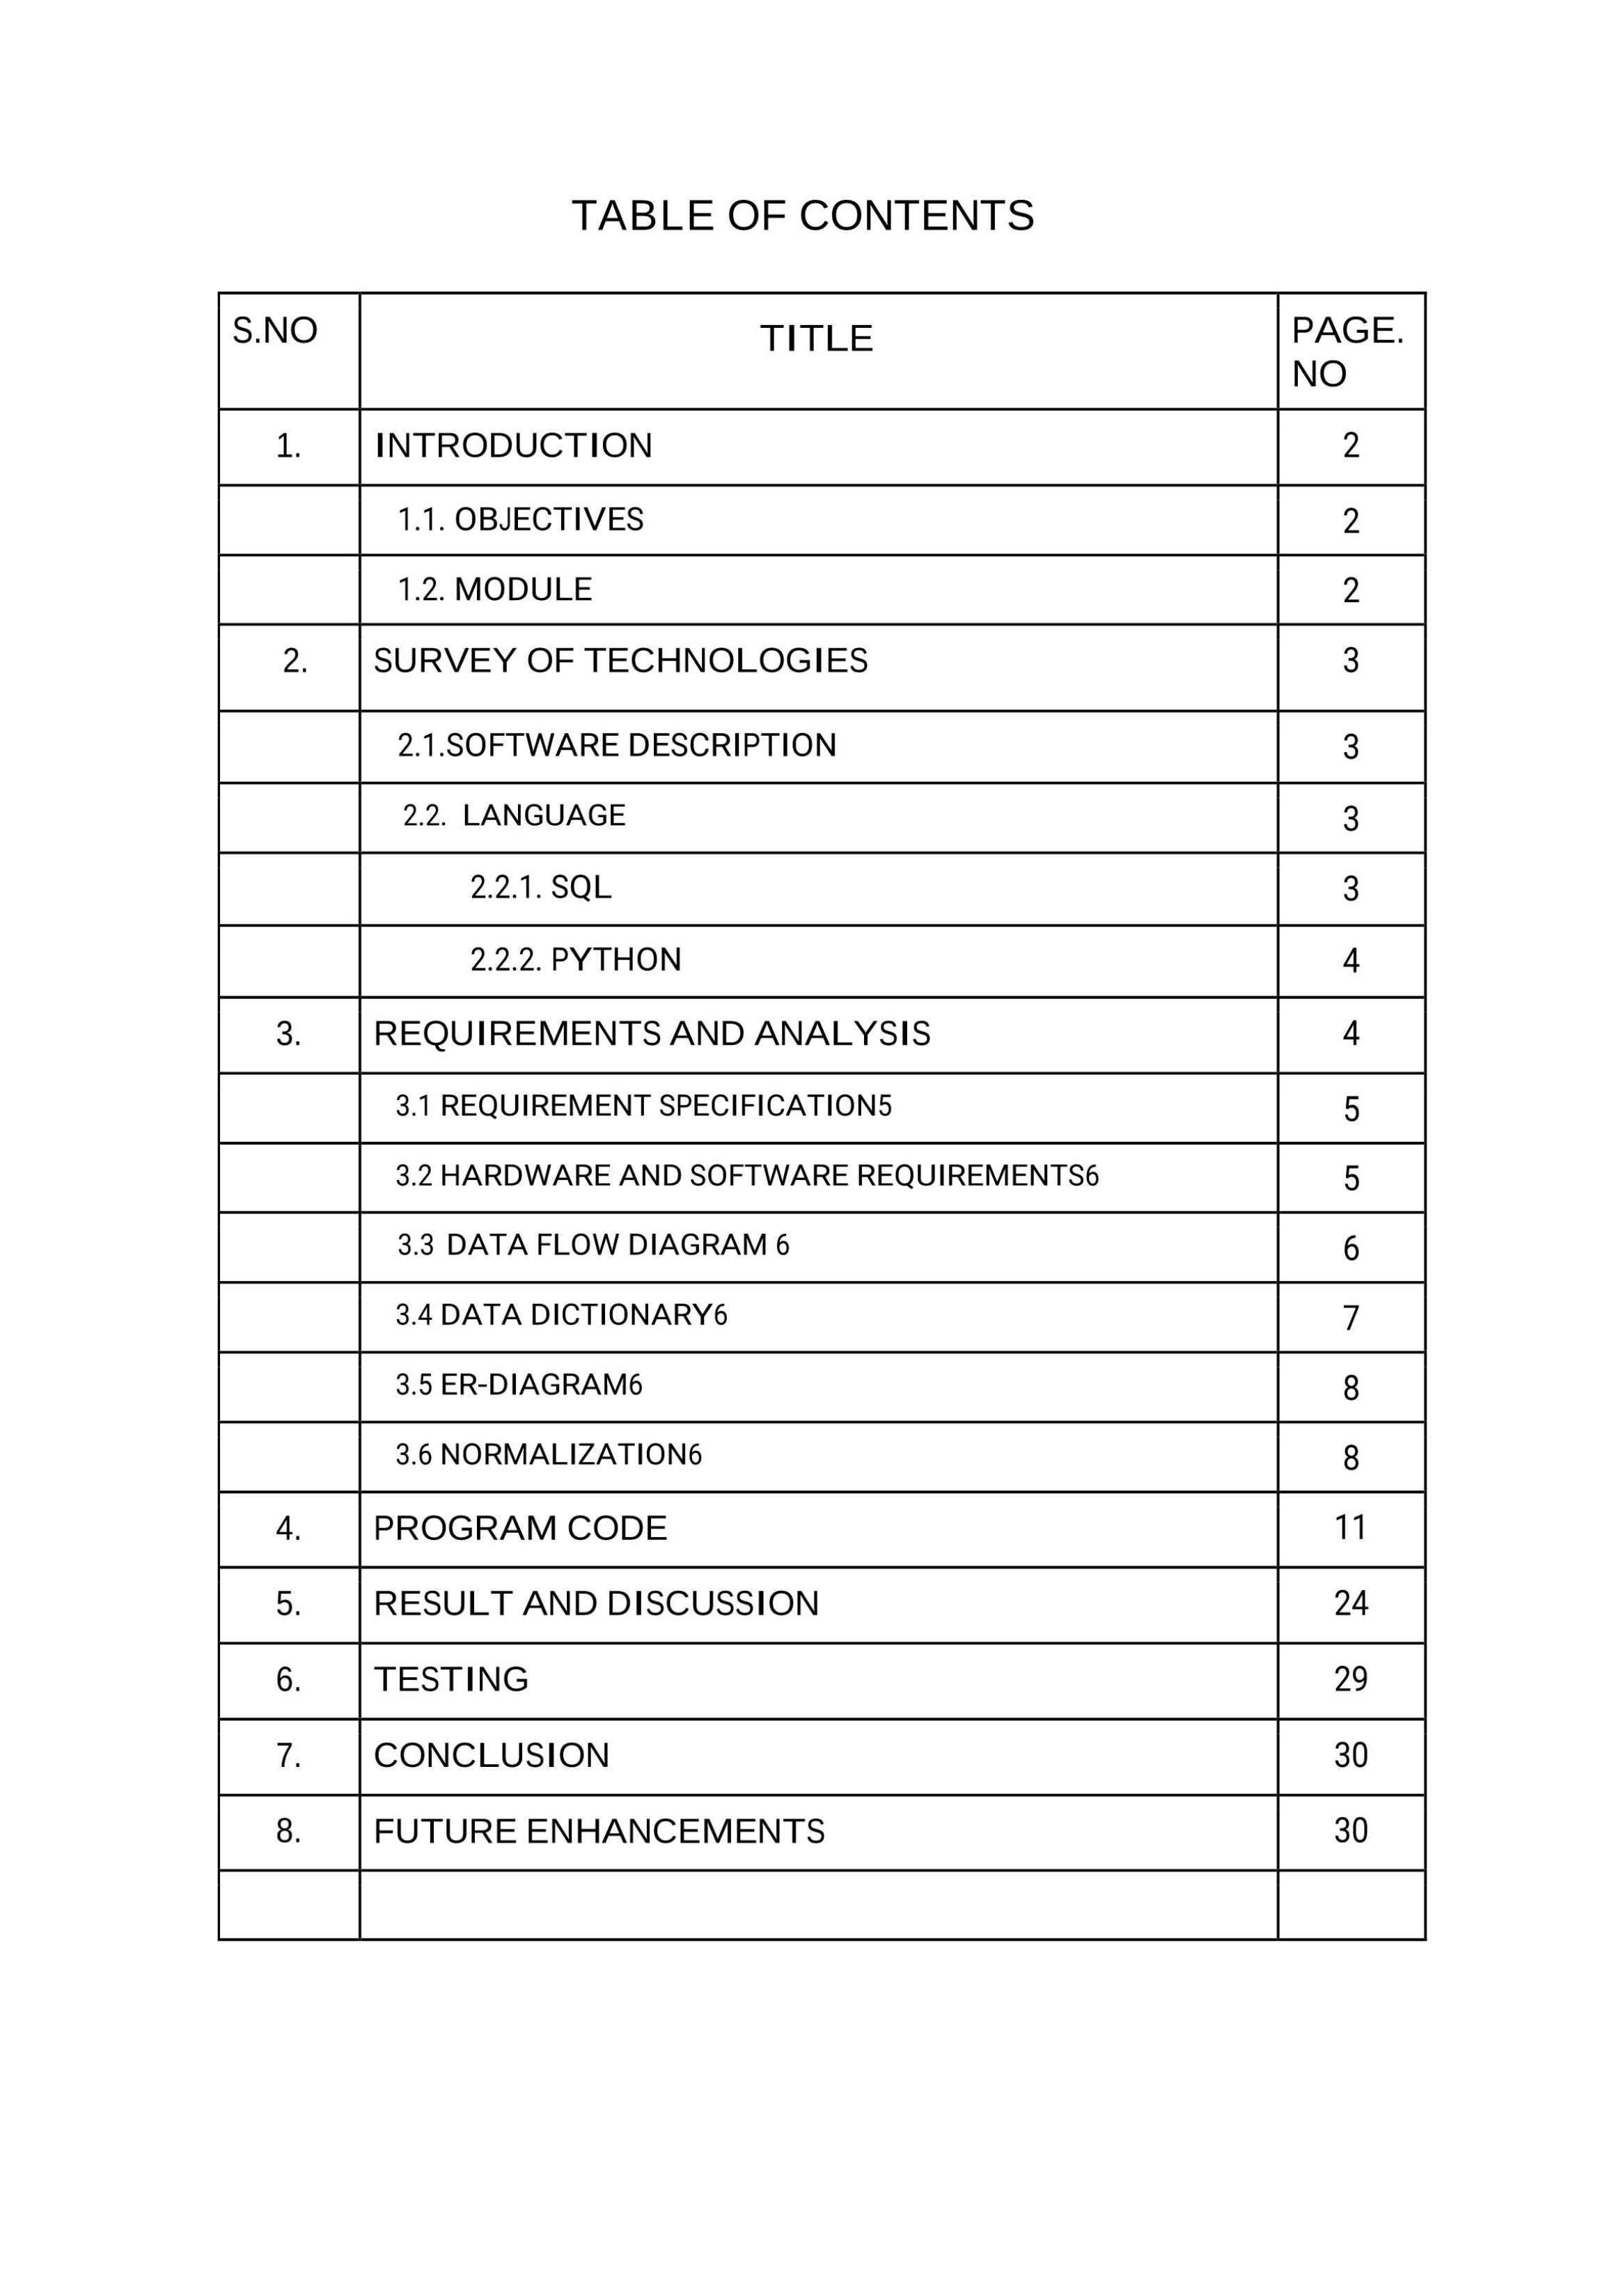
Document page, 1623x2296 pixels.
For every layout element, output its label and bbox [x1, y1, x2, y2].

picture [217, 197, 1429, 1945]
